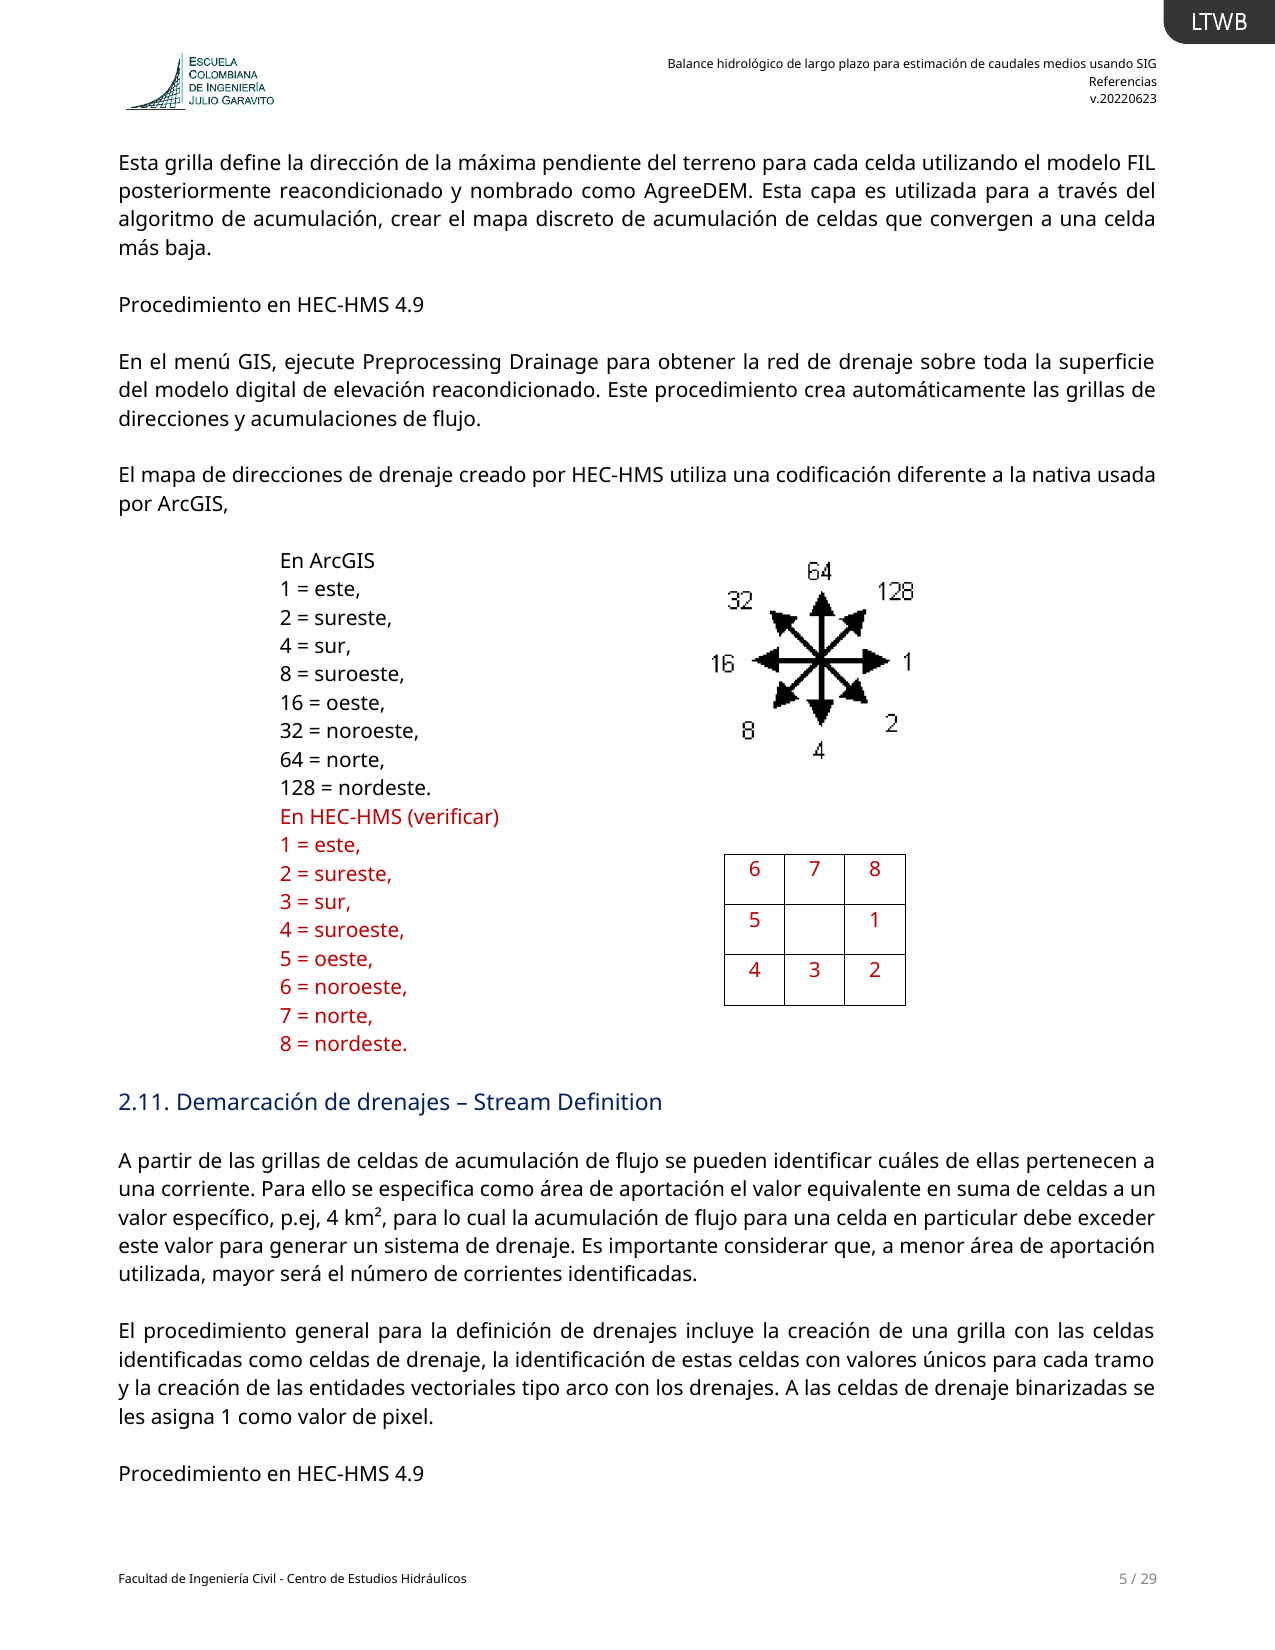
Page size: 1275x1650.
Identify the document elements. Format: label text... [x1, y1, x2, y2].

text Procedimiento en HEC-HMS 4.9 [118, 290, 1157, 318]
text El mapa de direcciones de drenaje creado por HEC-HMS utiliza una codificación diferente a la nativa usada por ArcGIS, [118, 461, 1157, 517]
picture [1163, 0, 1275, 44]
subtitle Demarcación de drenajes – Stream Definition [118, 1086, 1157, 1117]
table_cell [623, 802, 1007, 1058]
table_cell En HEC-HMS (verificar) 1 = este, 2 = sureste, 3 = sur, 4 = suroeste, 5 = oeste, 6 = noroeste, 7 = norte, 8 = nordeste. [268, 802, 623, 1058]
picture [696, 548, 933, 771]
table_header [623, 546, 1007, 802]
text Esta grilla define la dirección de la máxima pendiente del terreno para cada celda utilizando el modelo FIL posteriormente reacondicionado y nombrado como AgreeDEM. Esta capa es utilizada para a través del algoritmo de acumulación, crear el mapa discreto de acumulación de celdas que convergen a una celda más baja. [118, 148, 1157, 261]
table_header En ArcGIS 1 = este, 2 = sureste, 4 = sur, 8 = suroeste, 16 = oeste, 32 = noroeste, 64 = norte, 128 = nordeste. [268, 546, 623, 802]
text A partir de las grillas de celdas de acumulación de flujo se pueden identificar cuáles de ellas pertenecen a una corriente. Para ello se especifica como área de aportación el valor equivalente en suma de celdas a un valor específico, p.ej, 4 km², para lo cual la acumulación de flujo para una celda en particular debe exceder este valor para generar un sistema de drenaje. Es importante considerar que, a menor área de aportación utilizada, mayor será el número de corrientes identificadas. [118, 1146, 1157, 1288]
text En el menú GIS, ejecute Preprocessing Drainage para obtener la red de drenaje sobre toda la superficie del modelo digital de elevación reacondicionado. Este procedimiento crea automáticamente las grillas de direcciones y acumulaciones de flujo. [118, 347, 1157, 432]
picture [118, 44, 282, 119]
text El procedimiento general para la definición de drenajes incluye la creación de una grilla con las celdas identificadas como celdas de drenaje, la identificación de estas celdas con valores únicos para cada tramo y la creación de las entidades vectoriales tipo arco con los drenajes. A las celdas de drenaje binarizadas se les asigna 1 como valor de pixel. [118, 1316, 1157, 1430]
text Procedimiento en HEC-HMS 4.9 [118, 1459, 1157, 1487]
